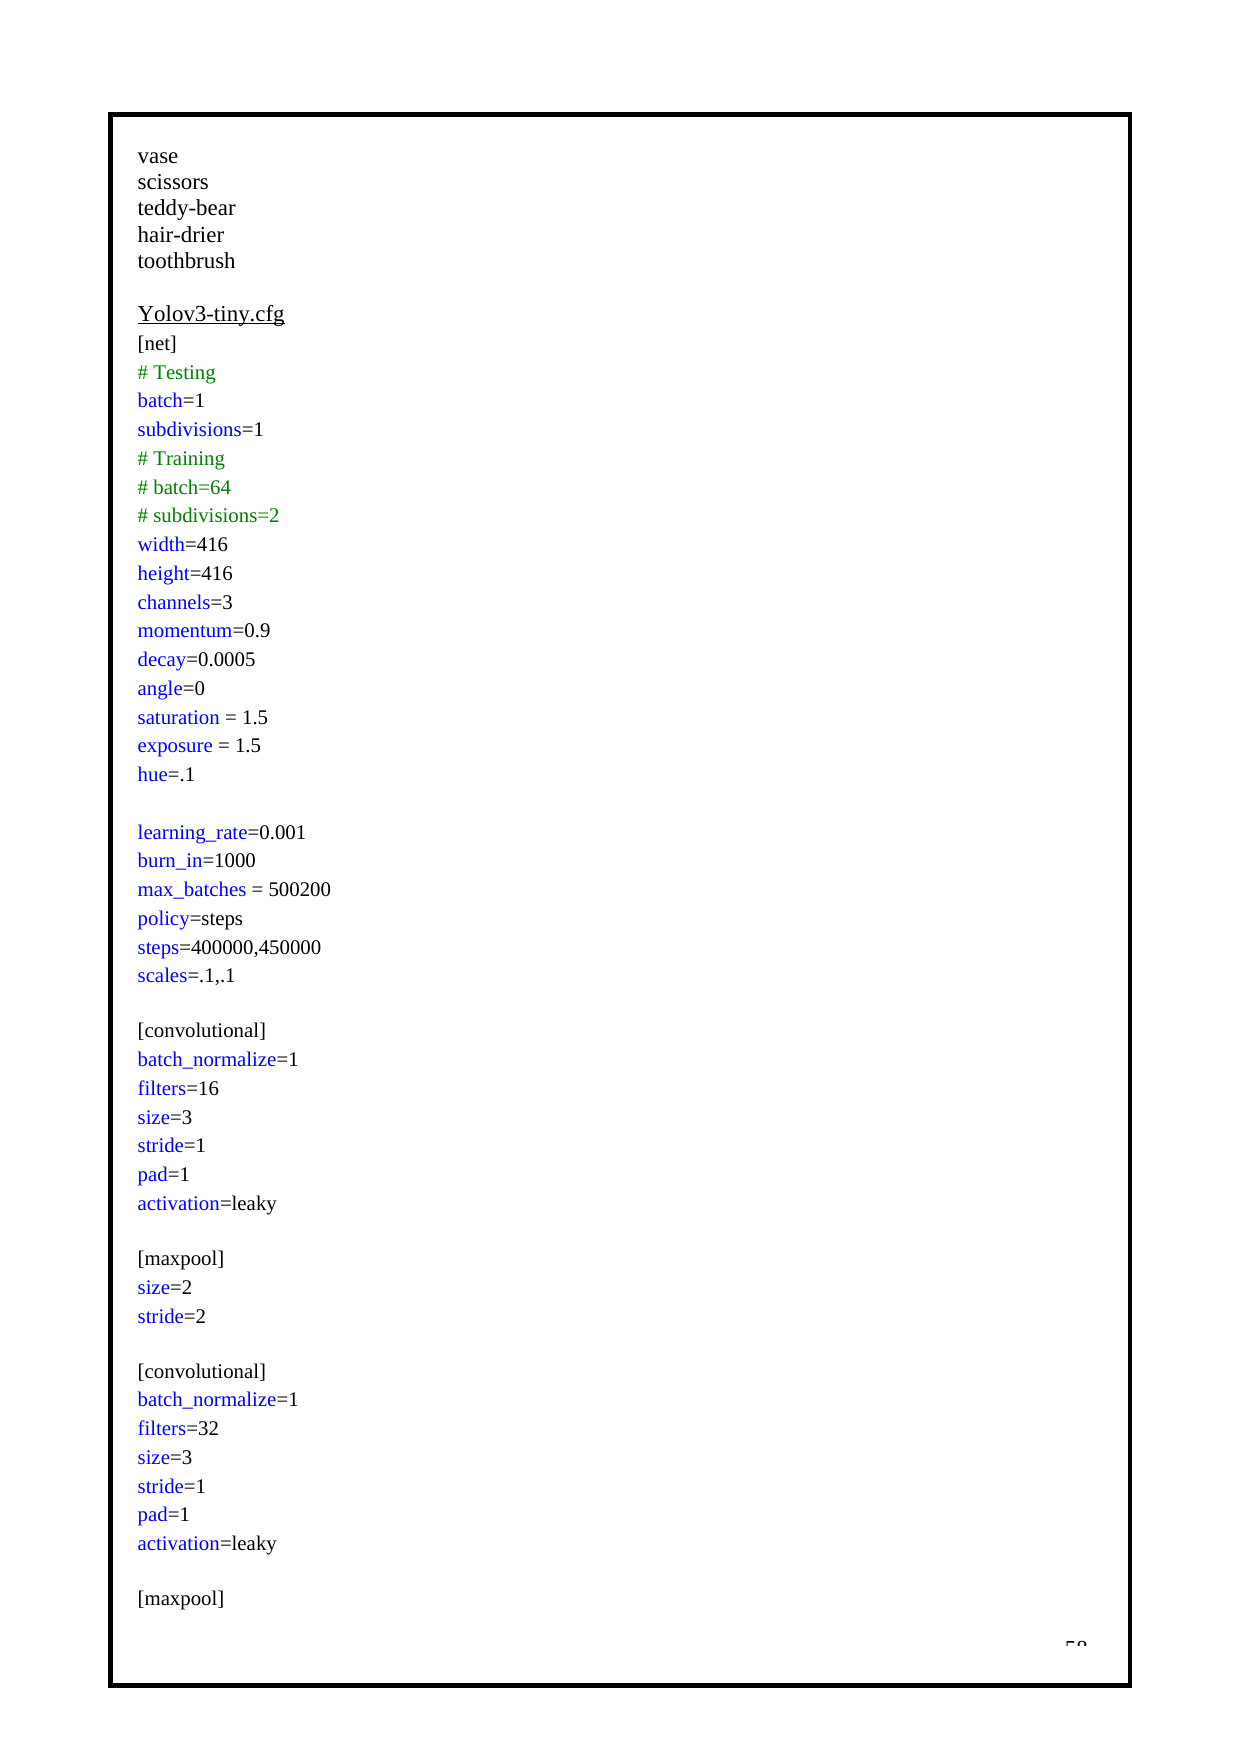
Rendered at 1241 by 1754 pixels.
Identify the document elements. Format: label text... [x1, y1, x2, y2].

text hair-drier [137, 221, 1103, 247]
text # subdivisions=2 [137, 499, 1103, 527]
text hue=.1 [137, 757, 1103, 786]
text decay=0.0005 [137, 642, 1103, 671]
text burn_in=1000 [137, 844, 1103, 872]
text exposure = 1.5 [137, 729, 1103, 757]
text vase [137, 142, 1103, 168]
text pad=1 [137, 1157, 1103, 1186]
text subdivisions=1 [137, 412, 1103, 441]
text toothbrush [137, 247, 1103, 273]
text saturation = 1.5 [137, 700, 1103, 729]
text filters=16 [137, 1071, 1103, 1100]
text activation=leaky [137, 1186, 1103, 1215]
text stride=1 [137, 1129, 1103, 1157]
text [maxpool] [137, 1241, 1103, 1270]
text # Testing [137, 355, 1103, 384]
text [convolutional] [137, 1354, 1103, 1383]
text max_batches = 500200 [137, 872, 1103, 901]
text learning_rate=0.001 [137, 815, 1103, 844]
text [maxpool] [137, 1582, 1103, 1610]
text scales=.1,.1 [137, 959, 1103, 987]
text size=2 [137, 1270, 1103, 1299]
text # batch=64 [137, 470, 1103, 499]
text steps=400000,450000 [137, 930, 1103, 959]
text batch_normalize=1 [137, 1383, 1103, 1411]
text stride=2 [137, 1299, 1103, 1328]
text size=3 [137, 1100, 1103, 1129]
text # Training [137, 441, 1103, 470]
text channels=3 [137, 585, 1103, 614]
text Yolov3-tiny.cfg [137, 300, 1103, 326]
text batch=1 [137, 384, 1103, 412]
text policy=steps [137, 901, 1103, 930]
text scissors [137, 168, 1103, 194]
text width=416 [137, 527, 1103, 556]
text stride=1 [137, 1469, 1103, 1498]
text [net] [137, 326, 1103, 355]
text momentum=0.9 [137, 614, 1103, 642]
text teddy-bear [137, 194, 1103, 221]
text height=416 [137, 556, 1103, 585]
text pad=1 [137, 1498, 1103, 1526]
text filters=32 [137, 1411, 1103, 1440]
text batch_normalize=1 [137, 1042, 1103, 1071]
text [convolutional] [137, 1014, 1103, 1042]
text size=3 [137, 1440, 1103, 1469]
text activation=leaky [137, 1526, 1103, 1555]
text angle=0 [137, 671, 1103, 700]
